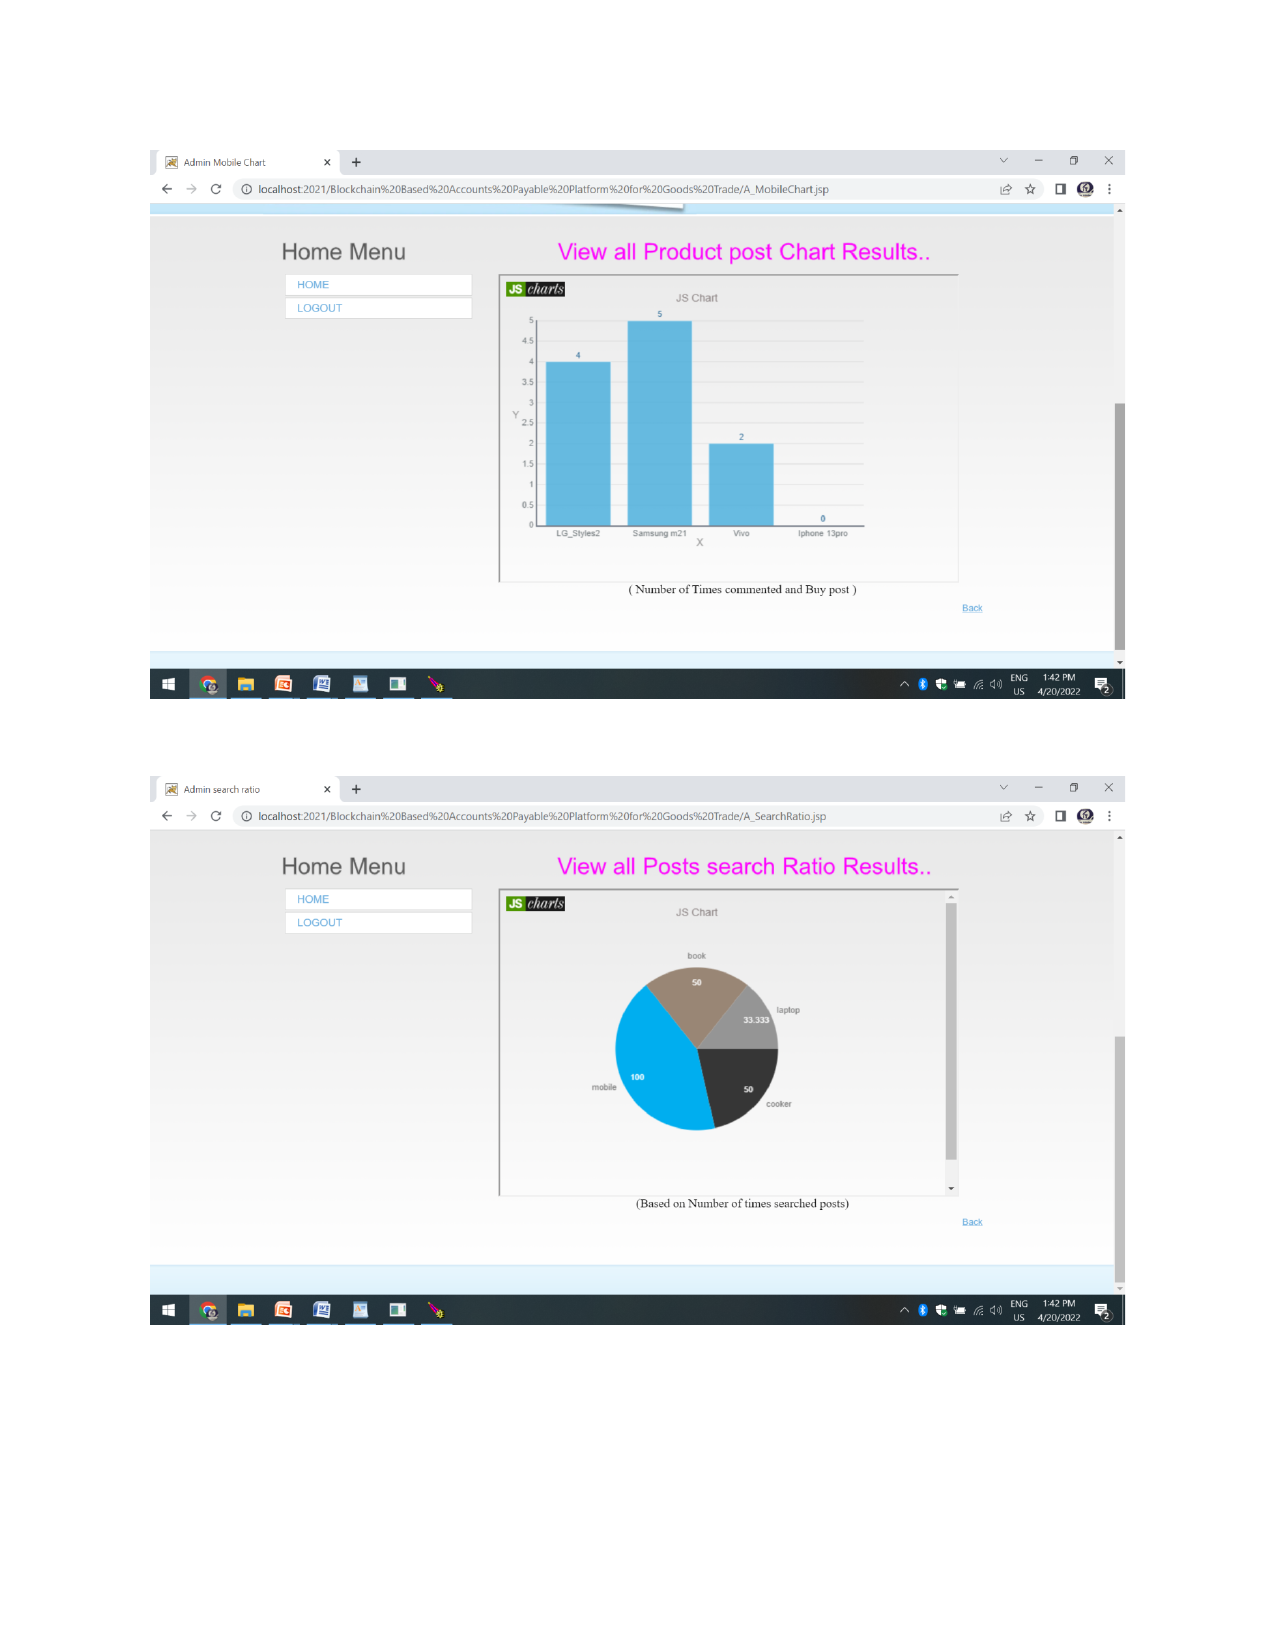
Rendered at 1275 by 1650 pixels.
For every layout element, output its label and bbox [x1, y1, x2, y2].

picture [150, 150, 1125, 699]
picture [150, 776, 1125, 1325]
